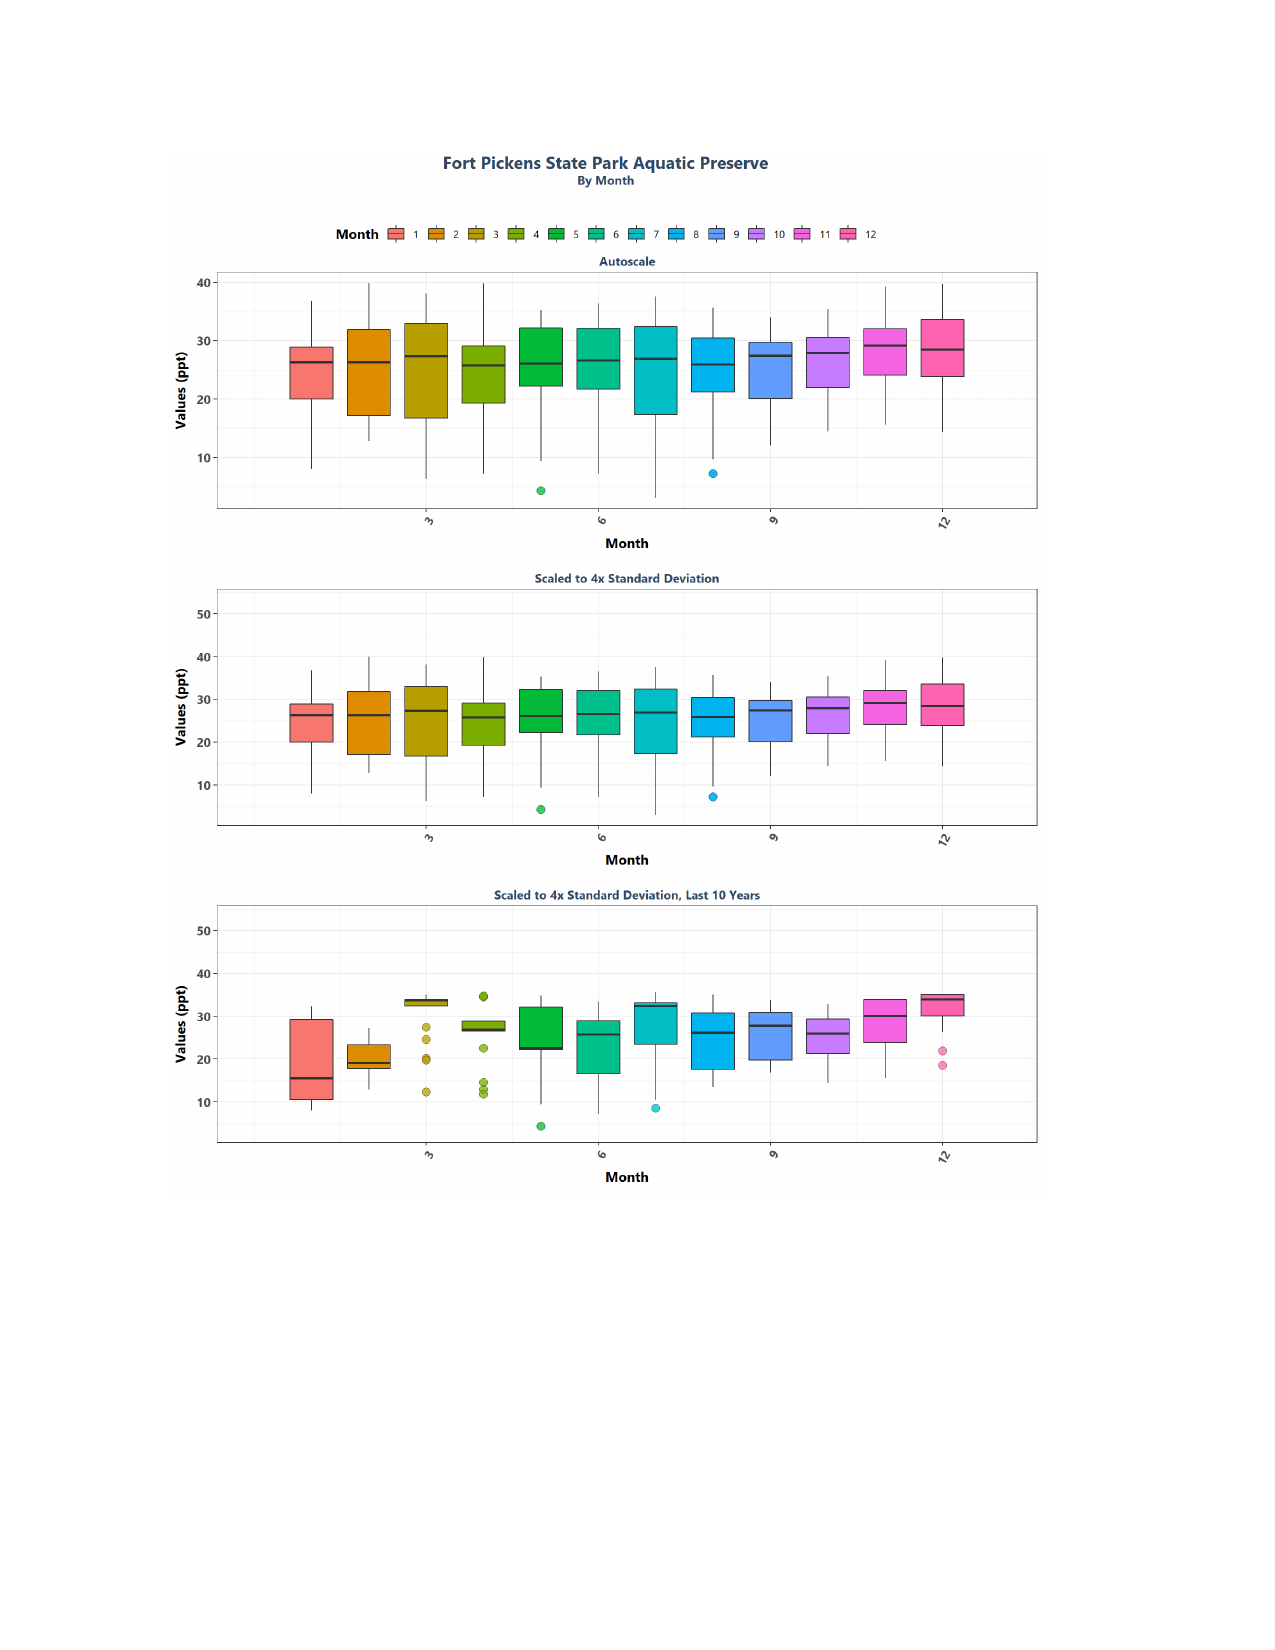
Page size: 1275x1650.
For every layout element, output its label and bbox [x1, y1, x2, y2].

picture [168, 150, 1044, 1200]
